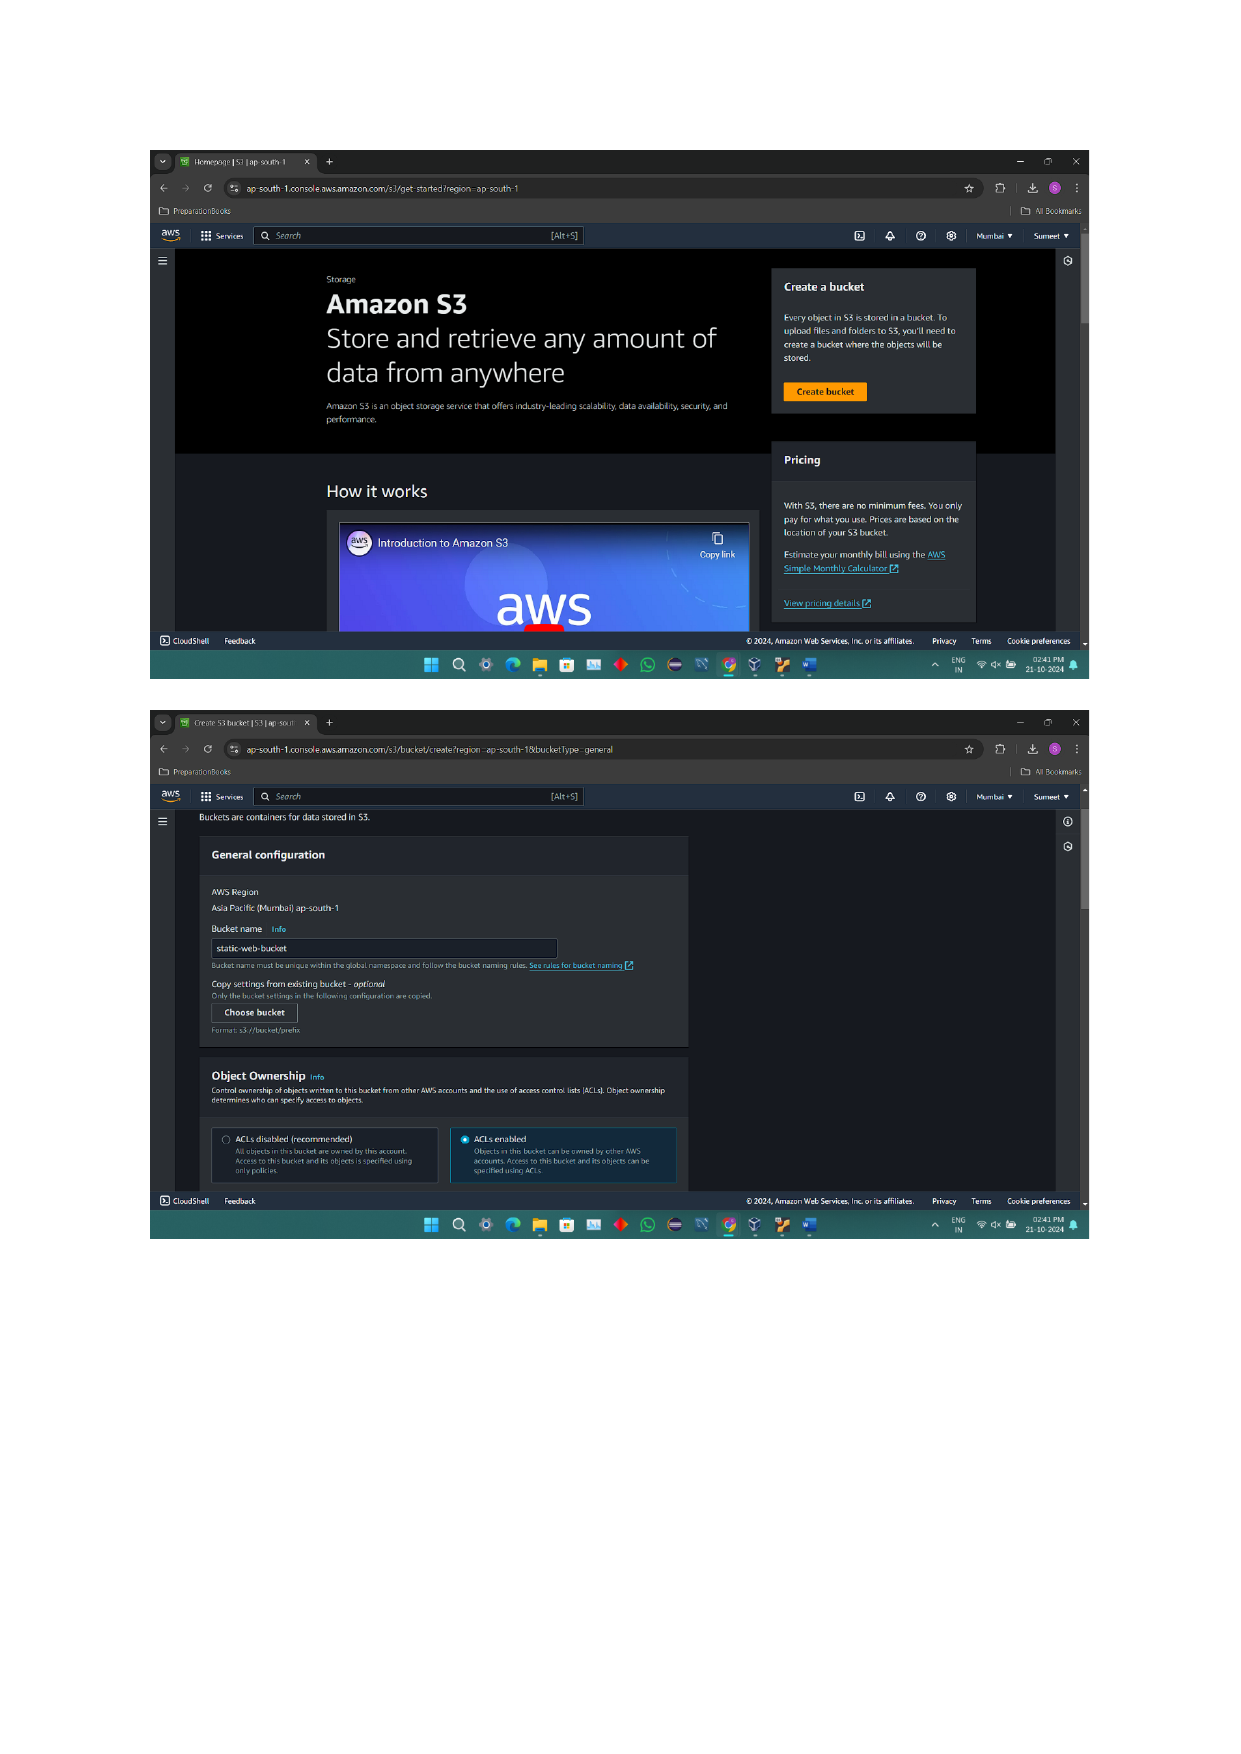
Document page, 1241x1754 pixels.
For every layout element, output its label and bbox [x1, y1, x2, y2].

picture [150, 710, 1090, 1239]
picture [150, 150, 1090, 679]
